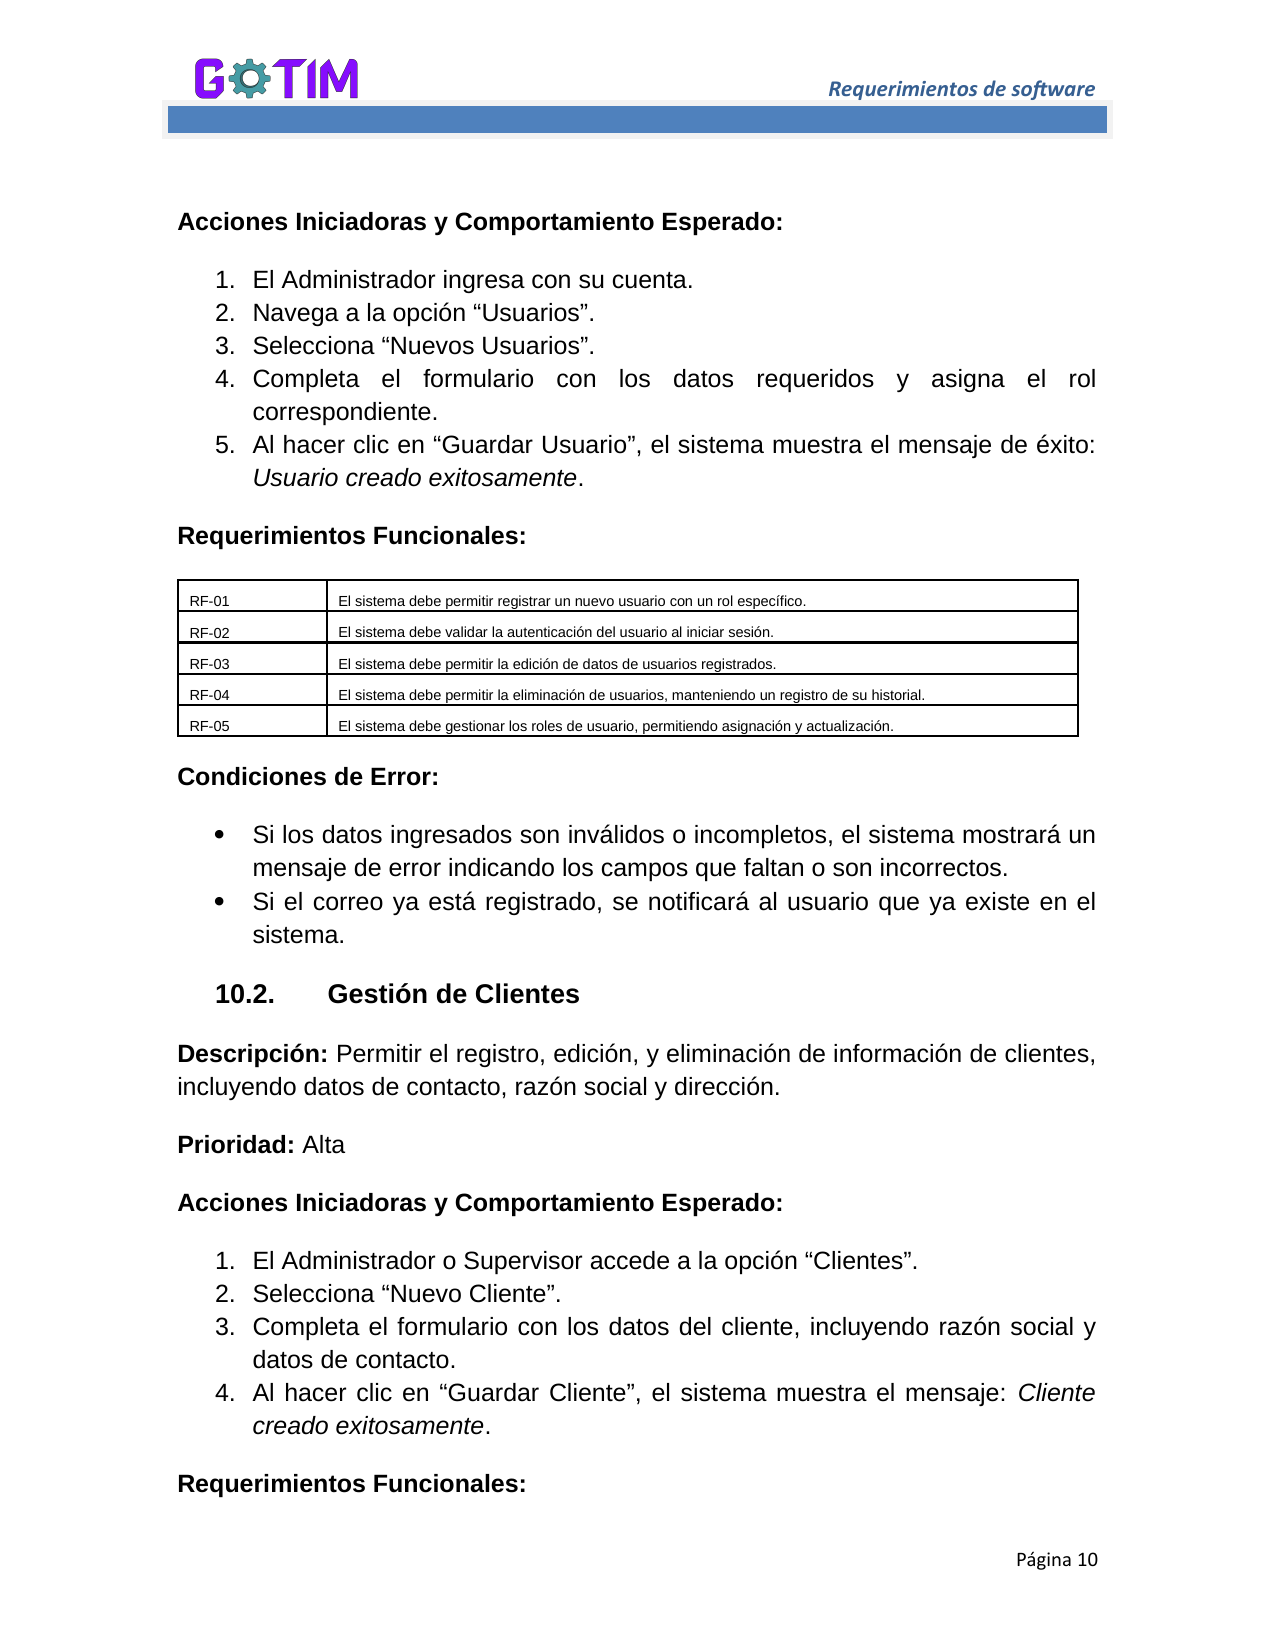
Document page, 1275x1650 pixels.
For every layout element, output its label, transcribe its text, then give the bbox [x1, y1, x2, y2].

picture [191, 22, 360, 142]
list Completa el formulario con los datos requeridos y asigna el rol correspondiente. [215, 364, 1098, 426]
text Acciones Iniciadoras y Comportamiento Esperado: [177, 207, 1098, 236]
list Selecciona “Nuevos Usuarios”. [215, 331, 1098, 359]
table_cell El sistema debe permitir la edición de datos de usuarios registrados. [328, 644, 1077, 673]
table_cell El sistema debe validar la autenticación del usuario al iniciar sesión. [328, 612, 1077, 641]
table_cell El sistema debe permitir la eliminación de usuarios, manteniendo un registro de su historial. [328, 675, 1077, 704]
list Completa el formulario con los datos del cliente, incluyendo razón social y datos de contacto. [215, 1312, 1098, 1373]
table_cell RF-02 [179, 612, 326, 641]
list Si los datos ingresados son inválidos o incompletos, el sistema mostrará un mensaje de error indicando los campos que faltan o son incorrectos. [215, 820, 1098, 882]
text Condiciones de Error: [177, 762, 1098, 791]
table_header El sistema debe permitir registrar un nuevo usuario con un rol específico. [328, 581, 1077, 610]
list El Administrador o Supervisor accede a la opción “Clientes”. [215, 1246, 1098, 1274]
list El Administrador ingresa con su cuenta. [215, 265, 1098, 293]
table_cell RF-04 [179, 675, 326, 704]
list Si el correo ya está registrado, se notificará al usuario que ya existe en el sistema. [215, 886, 1098, 948]
text Prioridad: Alta [177, 1129, 1098, 1158]
list Al hacer clic en “Guardar Cliente”, el sistema muestra el mensaje: Cliente creado exitosamente. [215, 1378, 1098, 1439]
list Selecciona “Nuevo Cliente”. [215, 1279, 1098, 1307]
text Requerimientos Funcionales: [177, 1469, 1098, 1497]
list Al hacer clic en “Guardar Usuario”, el sistema muestra el mensaje de éxito: Usuario creado exitosamente. [215, 430, 1098, 492]
subtitle Gestión de Clientes [215, 978, 1098, 1009]
text Requerimientos Funcionales: [177, 521, 1098, 550]
table_header RF-01 [179, 581, 326, 610]
table_cell El sistema debe gestionar los roles de usuario, permitiendo asignación y actualización. [328, 706, 1077, 735]
text Acciones Iniciadoras y Comportamiento Esperado: [177, 1188, 1098, 1216]
text Descripción: Permitir el registro, edición, y eliminación de información de clientes, incluyendo datos de contacto, razón social y dirección. [177, 1038, 1098, 1100]
list Navega a la opción “Usuarios”. [215, 298, 1098, 327]
table_cell RF-05 [179, 706, 326, 735]
table_cell RF-03 [179, 644, 326, 673]
